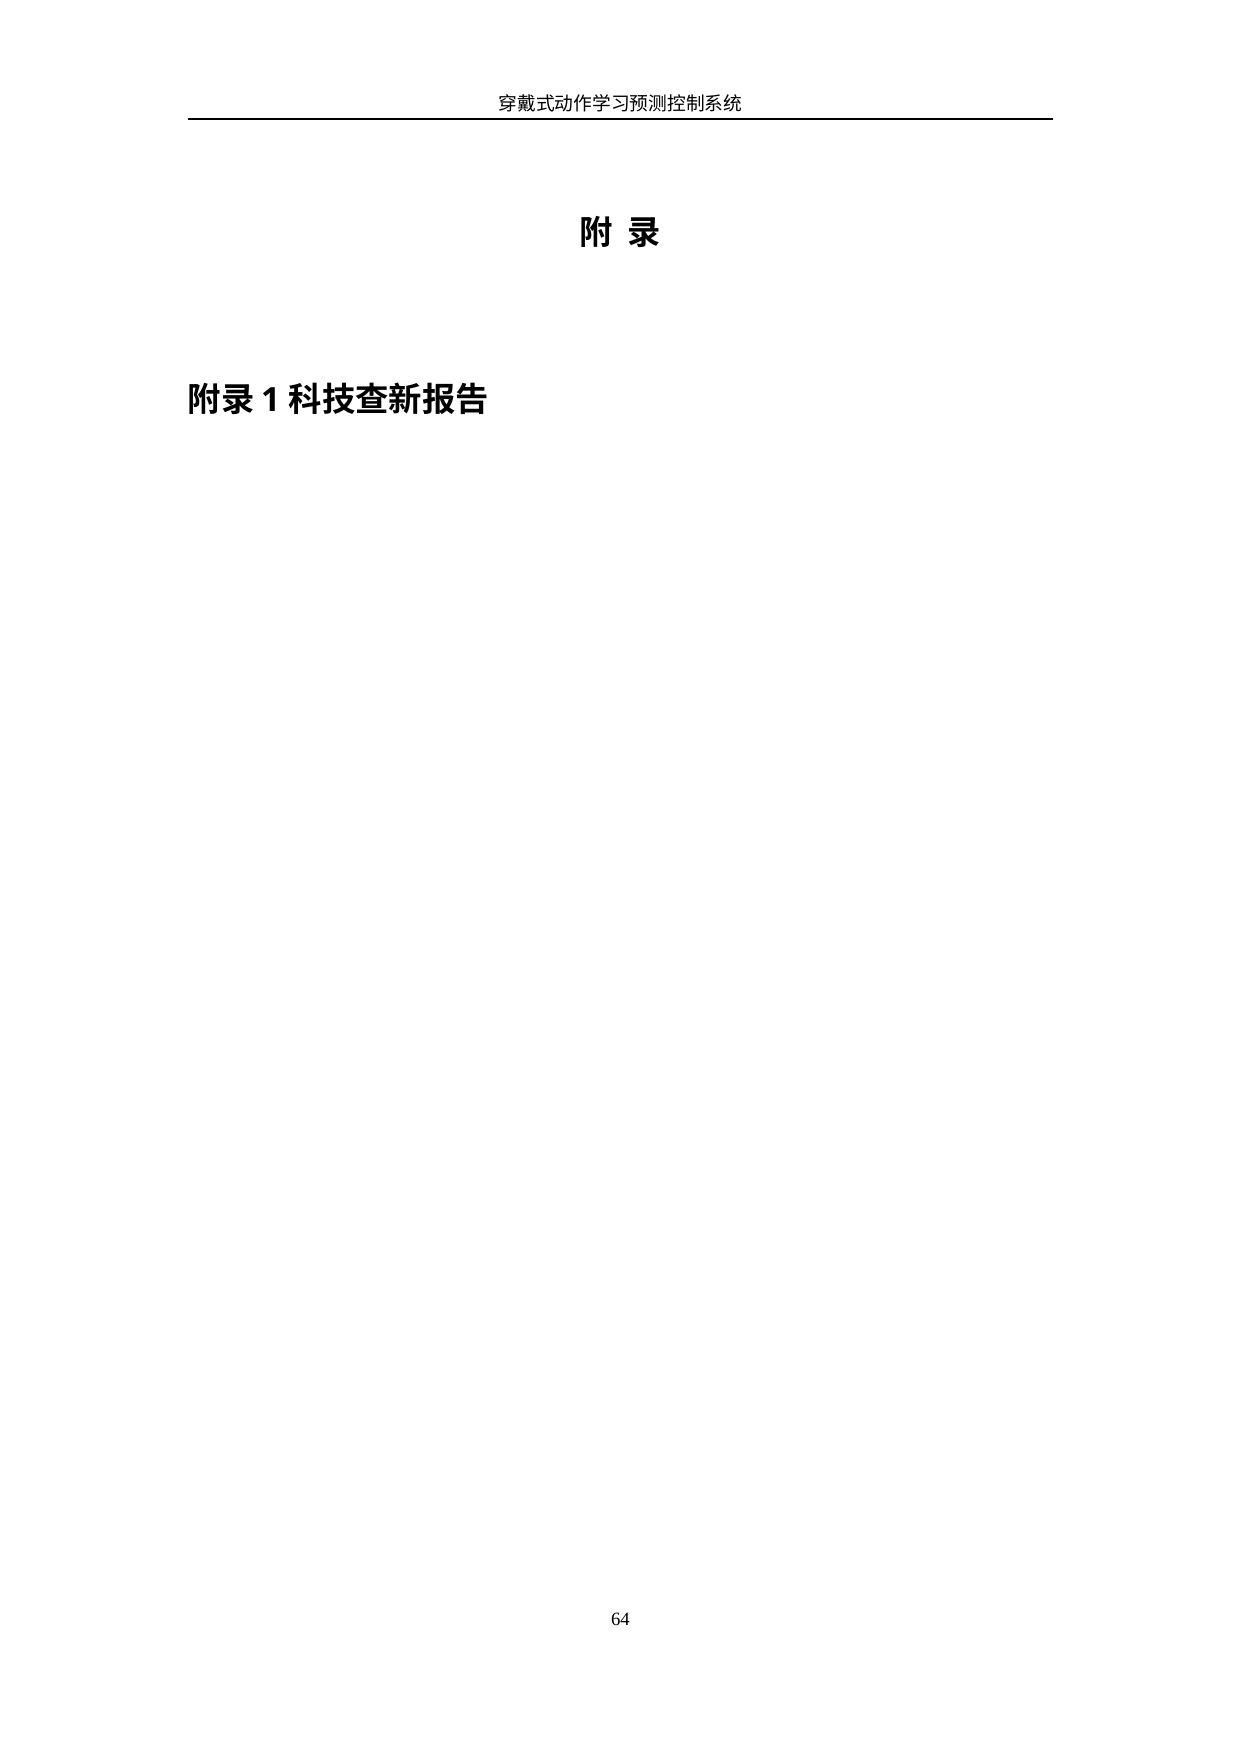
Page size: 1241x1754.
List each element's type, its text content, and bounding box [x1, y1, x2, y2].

subtitle 附 录 [187, 197, 1053, 262]
text 附录1 科技查新报告 [187, 365, 1053, 430]
